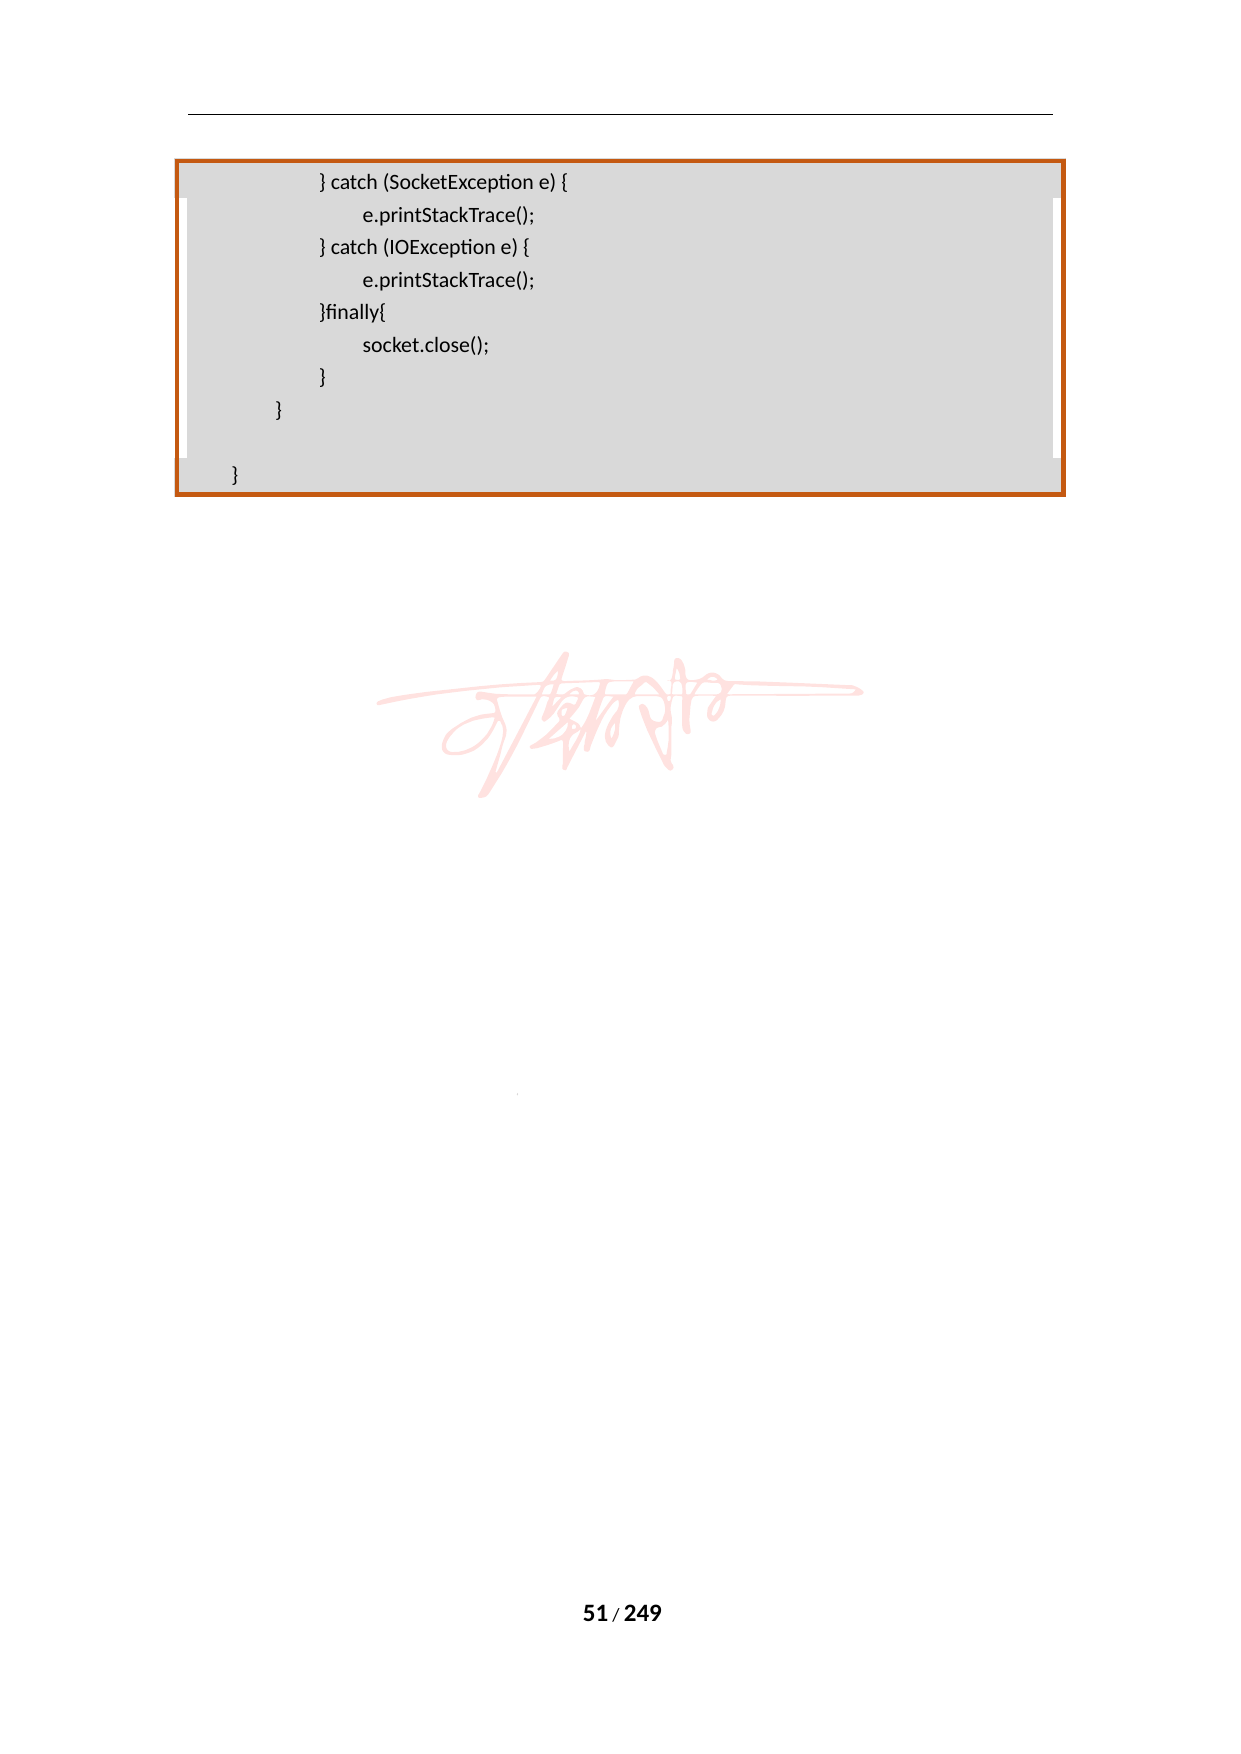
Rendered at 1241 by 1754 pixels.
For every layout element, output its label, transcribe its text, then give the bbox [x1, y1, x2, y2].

text } [179, 451, 1061, 492]
text e.printStackTrace(); [187, 263, 1053, 295]
text e.printStackTrace(); [187, 198, 1053, 230]
text } catch (IOException e) { [187, 230, 1053, 263]
text socket.close(); [187, 328, 1053, 360]
text } [187, 360, 1053, 393]
text }finally{ [187, 295, 1053, 328]
text } [187, 393, 1053, 425]
text } catch (SocketException e) { [179, 163, 1061, 198]
